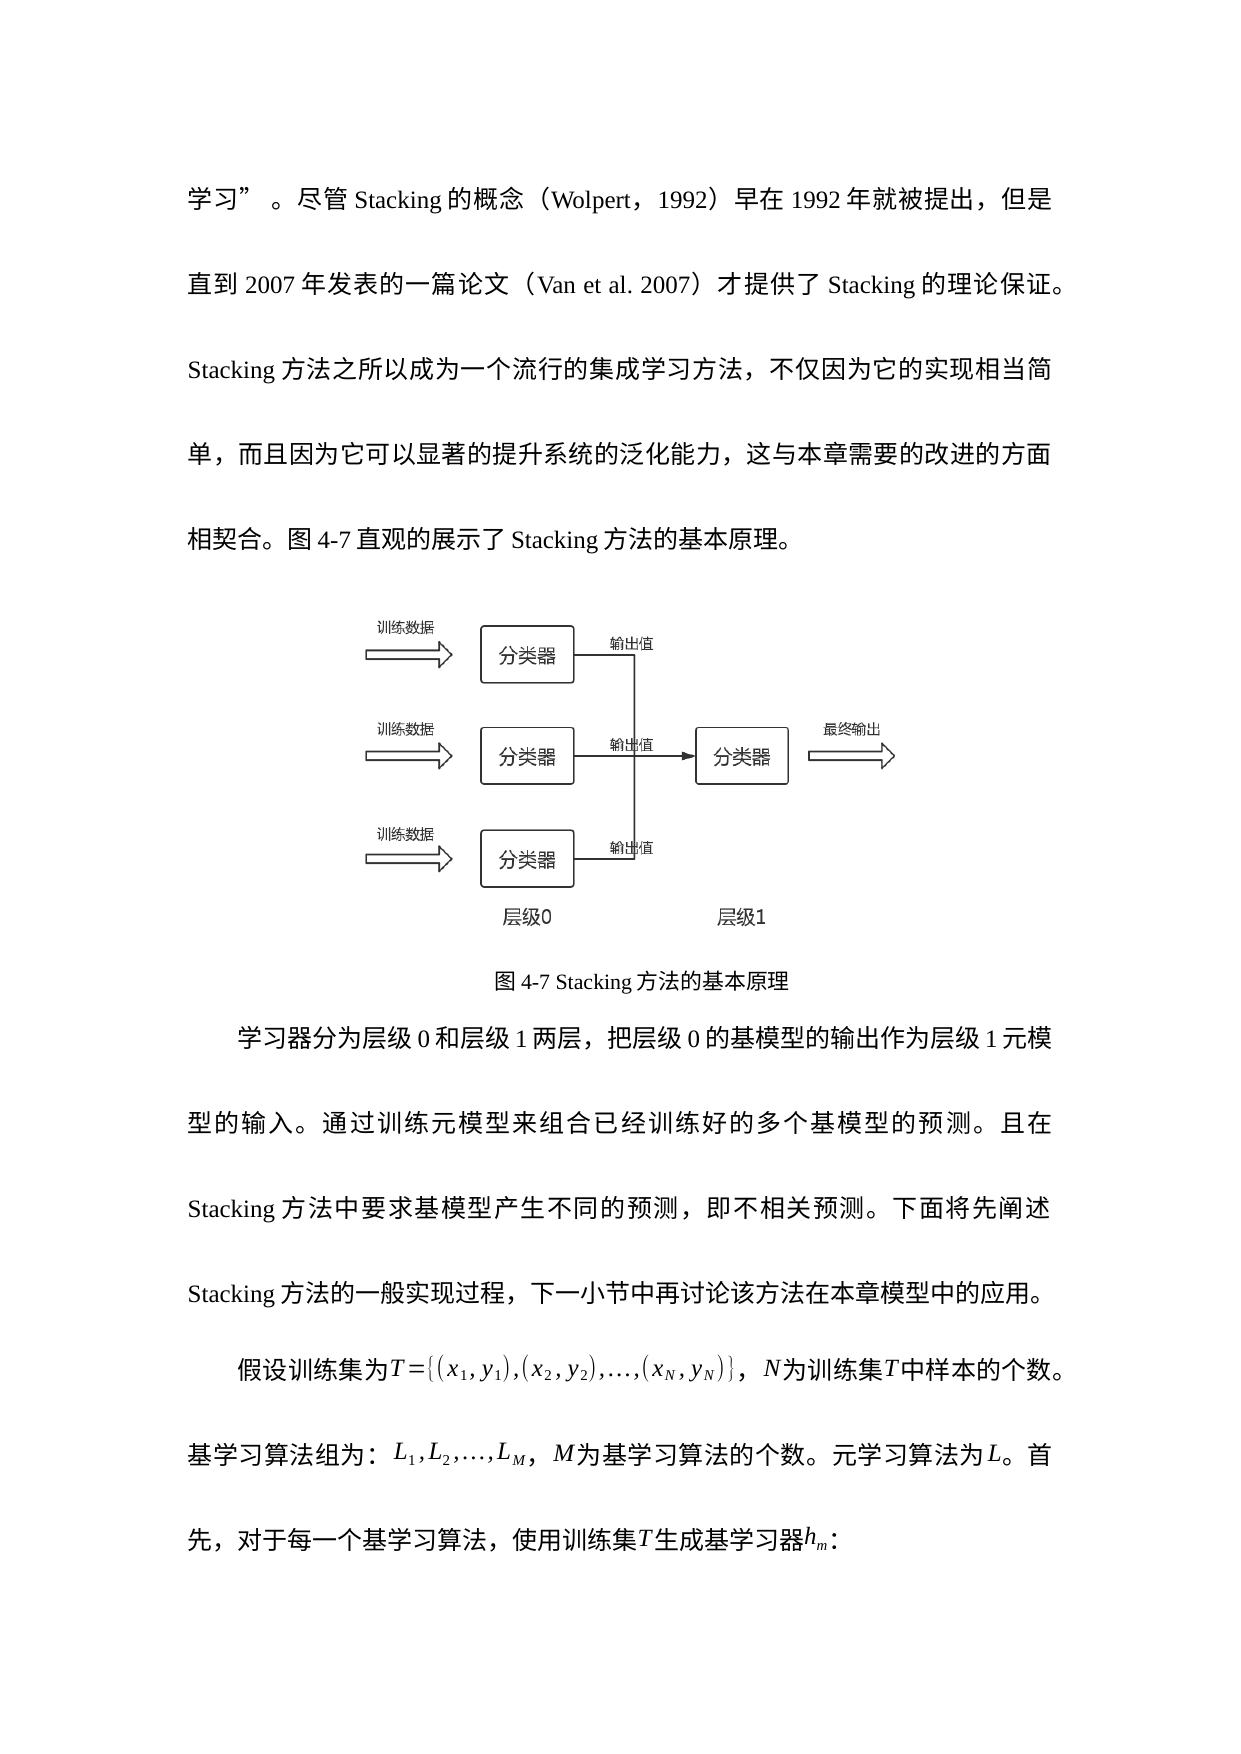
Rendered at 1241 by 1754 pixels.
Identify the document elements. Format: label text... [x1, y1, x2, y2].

text 学习器分为层级0和层级1两层，把层级0的基模型的输出作为层级1元模型的输入。通过训练元模型来组合已经训练好的多个基模型的预测。且在Stacking方法中要求基模型产生不同的预测，即不相关预测。下面将先阐述Stacking方法的一般实现过程，下一小节中再讨论该方法在本章模型中的应用。 [187, 1003, 1053, 1325]
text 假设训练集为，为训练集中样本的个数。基学习算法组为：，为基学习算法的个数。元学习算法为。首先，对于每一个基学习算法，使用训练集生成基学习器： [187, 1334, 1053, 1572]
subtitle 图4-7 Stacking方法的基本原理 [187, 963, 1053, 997]
picture [306, 605, 934, 936]
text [187, 164, 1053, 571]
